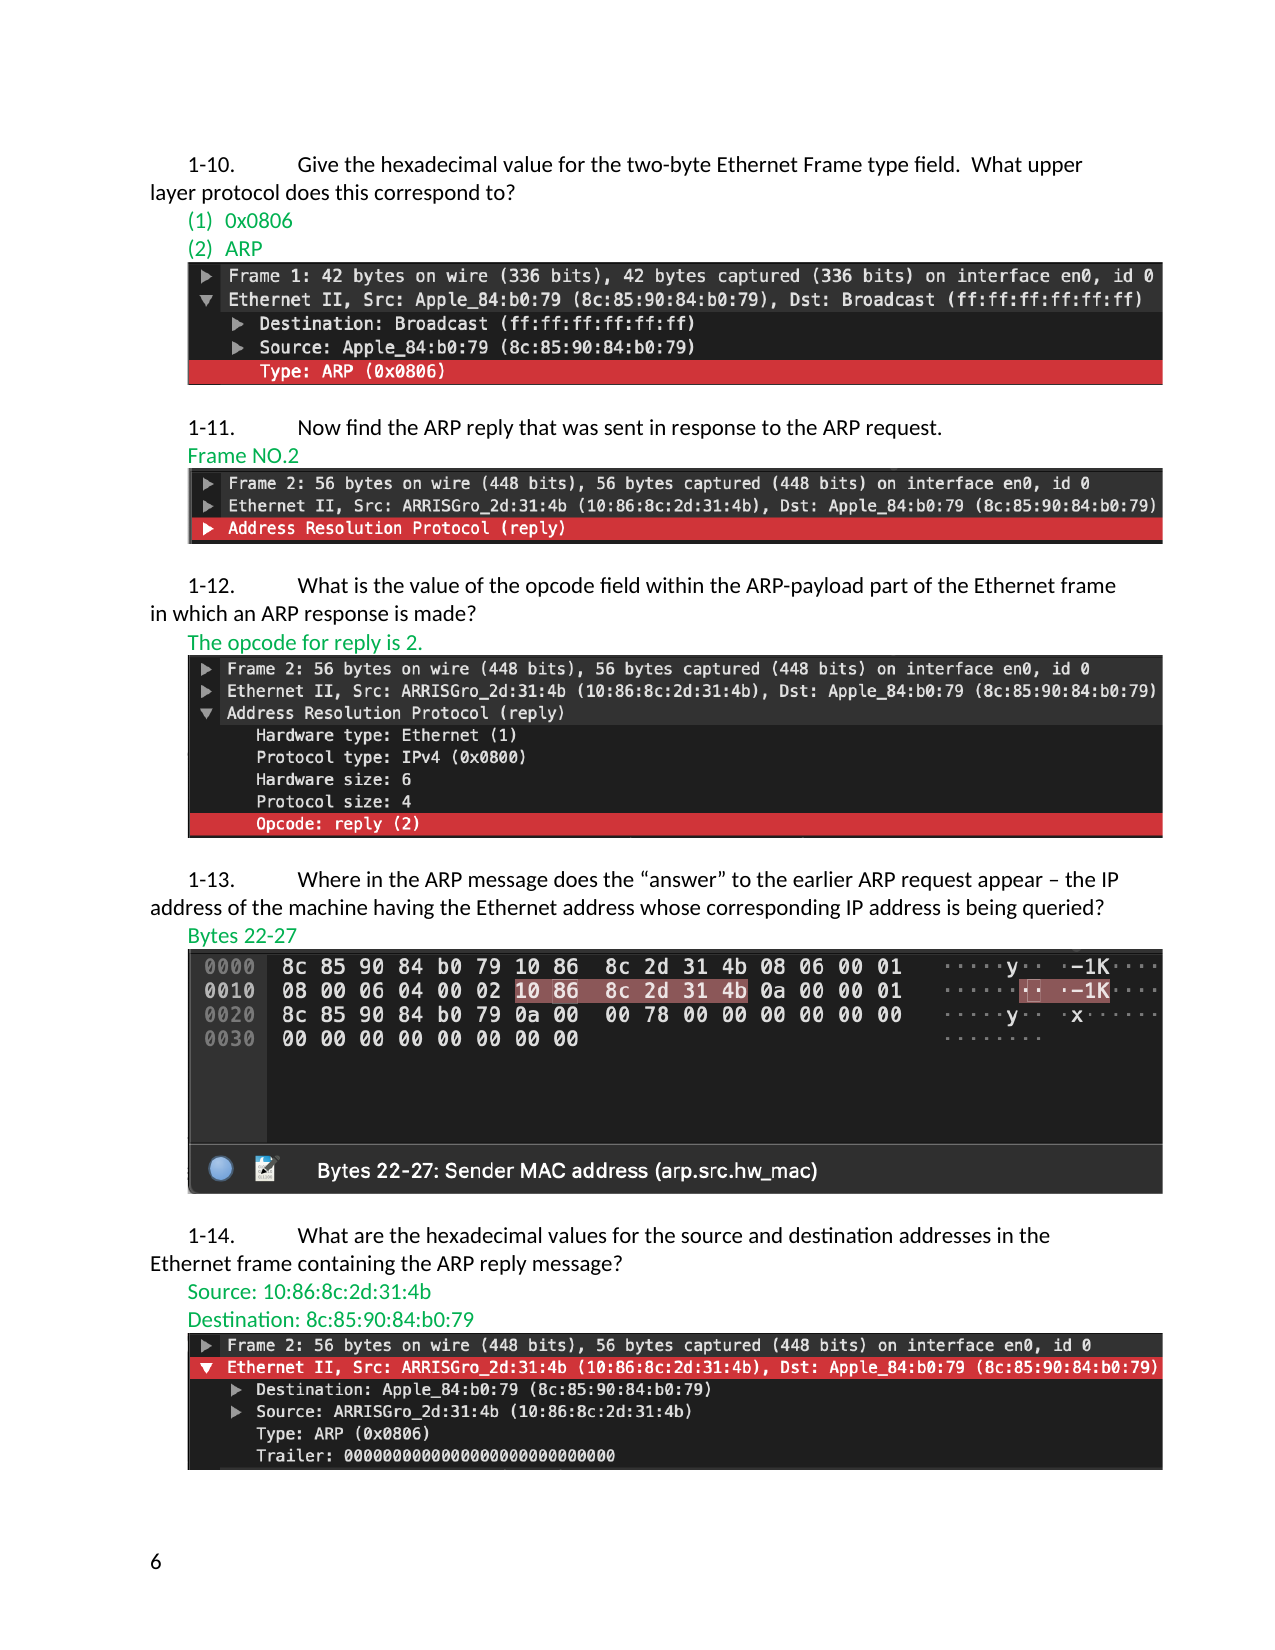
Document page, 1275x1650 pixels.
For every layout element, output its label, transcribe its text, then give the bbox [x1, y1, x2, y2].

text The opcode for reply is 2. [187, 628, 1125, 655]
text Destination: 8c:85:90:84:b0:79 [187, 1305, 1125, 1333]
picture [187, 1333, 1163, 1470]
text Bytes 22-27 [187, 921, 1125, 949]
list ARP [187, 234, 1125, 262]
text Frame NO.2 [187, 441, 1125, 468]
list What is the value of the opcode field within the ARP-payload part of the Ethernet frame in which an ARP response is made? [150, 572, 1125, 628]
list Where in the ARP message does the “answer” to the earlier ARP request appear – the IP address of the machine having the Ethernet address whose corresponding IP address is being queried? [150, 865, 1125, 921]
list Now find the ARP reply that was sent in response to the ARP request. [150, 413, 1125, 441]
picture [187, 468, 1163, 544]
list Give the hexadecimal value for the two-byte Ethernet Frame type field. What upper layer protocol does this correspond to? [150, 150, 1125, 206]
list What are the hexadecimal values for the source and destination addresses in the Ethernet frame containing the ARP reply message? [150, 1221, 1125, 1277]
list 0x0806 [187, 206, 1125, 234]
picture [187, 262, 1163, 385]
picture [187, 949, 1163, 1194]
text Source: 10:86:8c:2d:31:4b [187, 1277, 1125, 1305]
picture [187, 655, 1163, 838]
